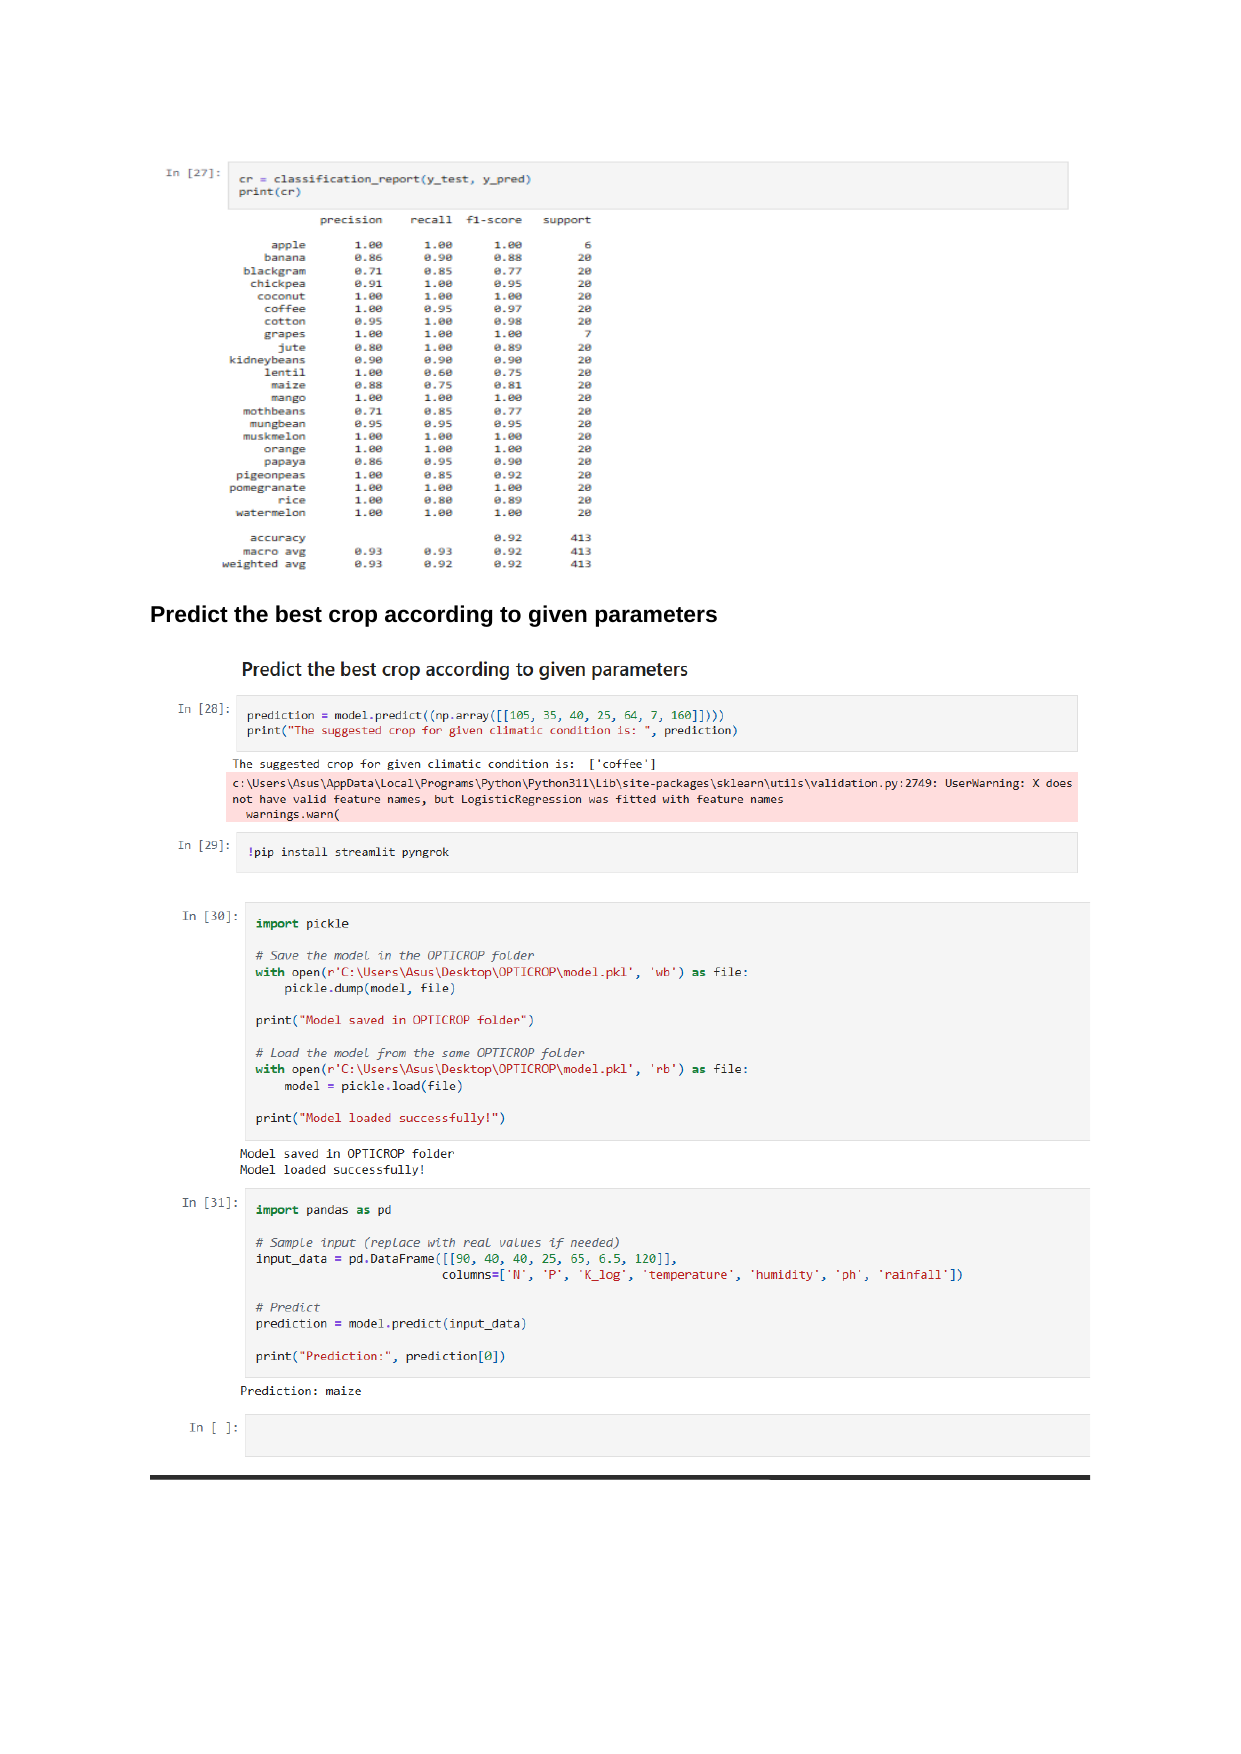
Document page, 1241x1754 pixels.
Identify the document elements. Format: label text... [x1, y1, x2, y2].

picture [150, 150, 1091, 583]
picture [150, 896, 1091, 1480]
picture [150, 646, 1091, 878]
text Predict the best crop according to given parameters [150, 601, 1090, 627]
